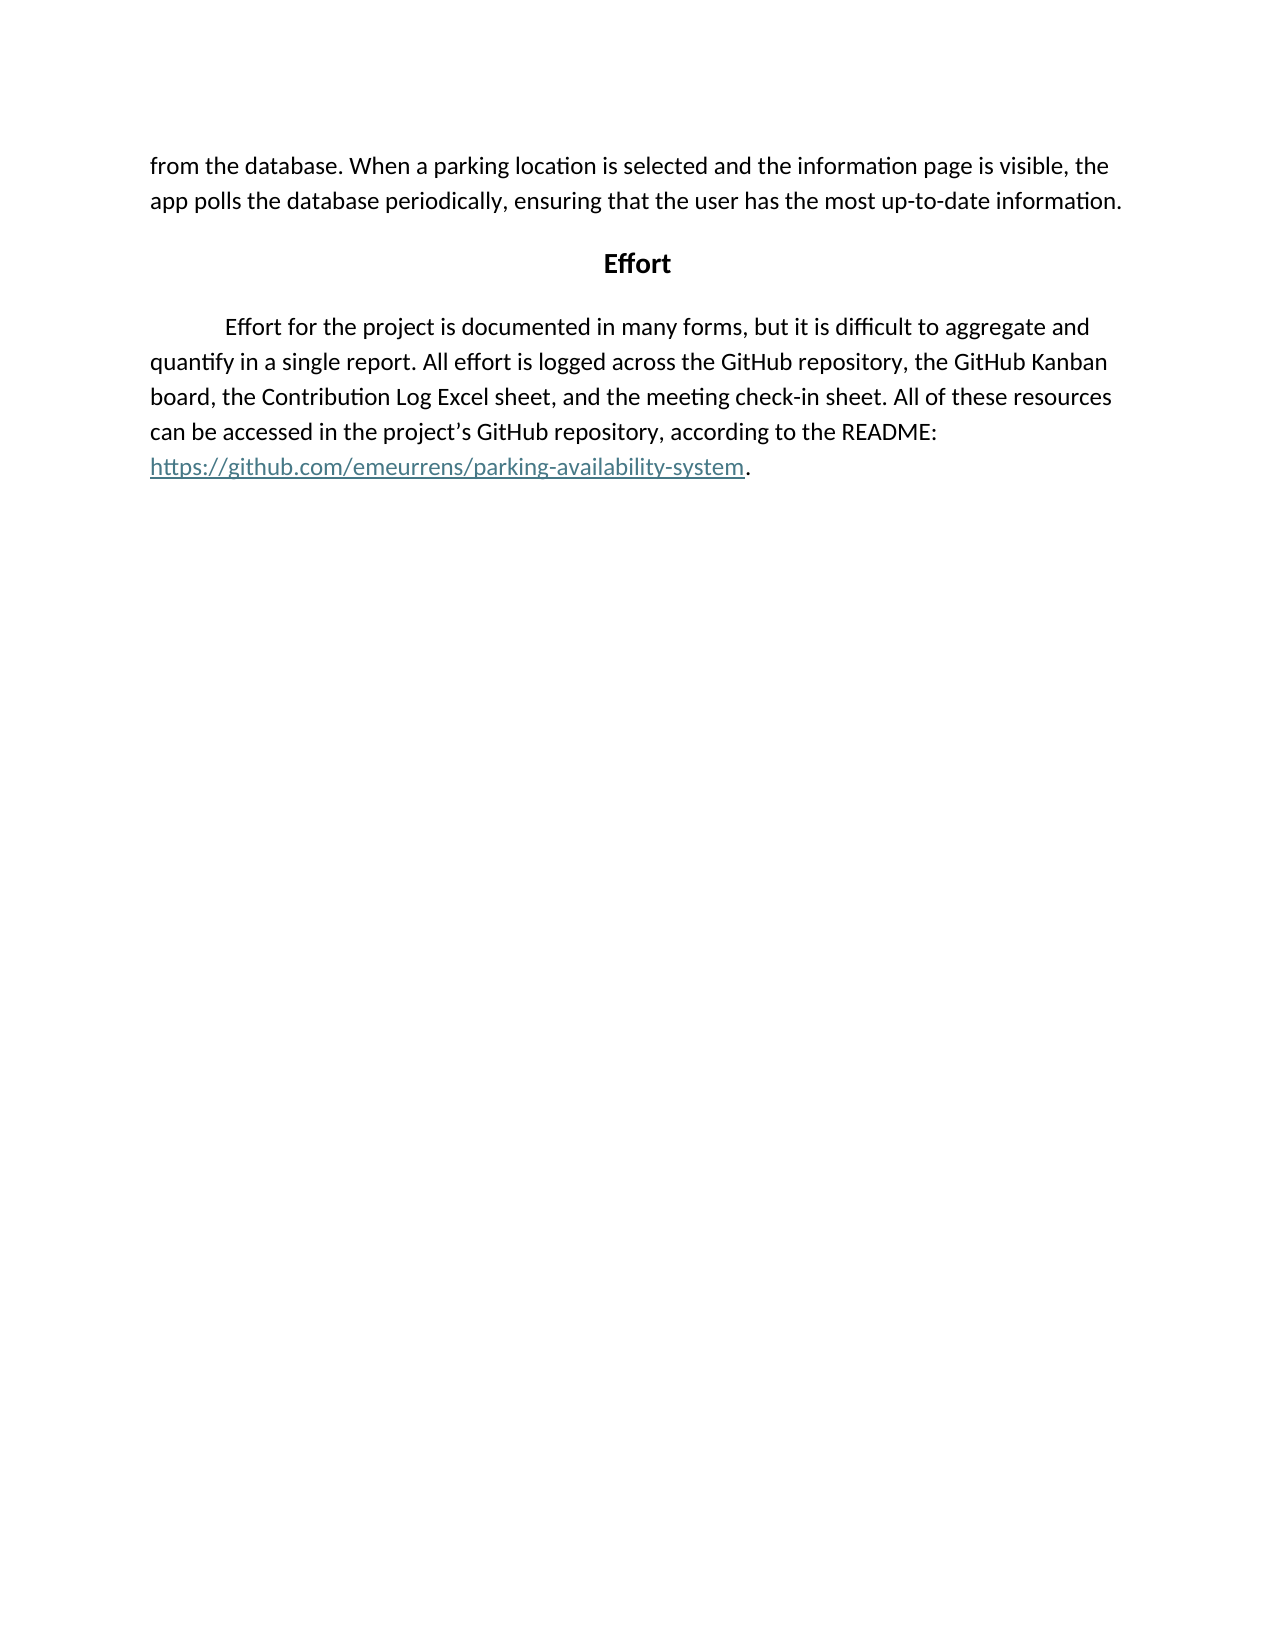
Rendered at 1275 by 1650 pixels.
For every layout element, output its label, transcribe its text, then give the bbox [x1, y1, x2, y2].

text Effort for the project is documented in many forms, but it is difficult to aggregate and quantify in a single report. All effort is logged across the GitHub repository, the GitHub Kanban board, the Contribution Log Excel sheet, and the meeting check-in sheet. All of these resources can be accessed in the project’s GitHub repository, according to the README: https://github.com/emeurrens/parking-availability-system. [150, 311, 1125, 481]
text Effort [150, 245, 1125, 281]
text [150, 150, 1125, 216]
